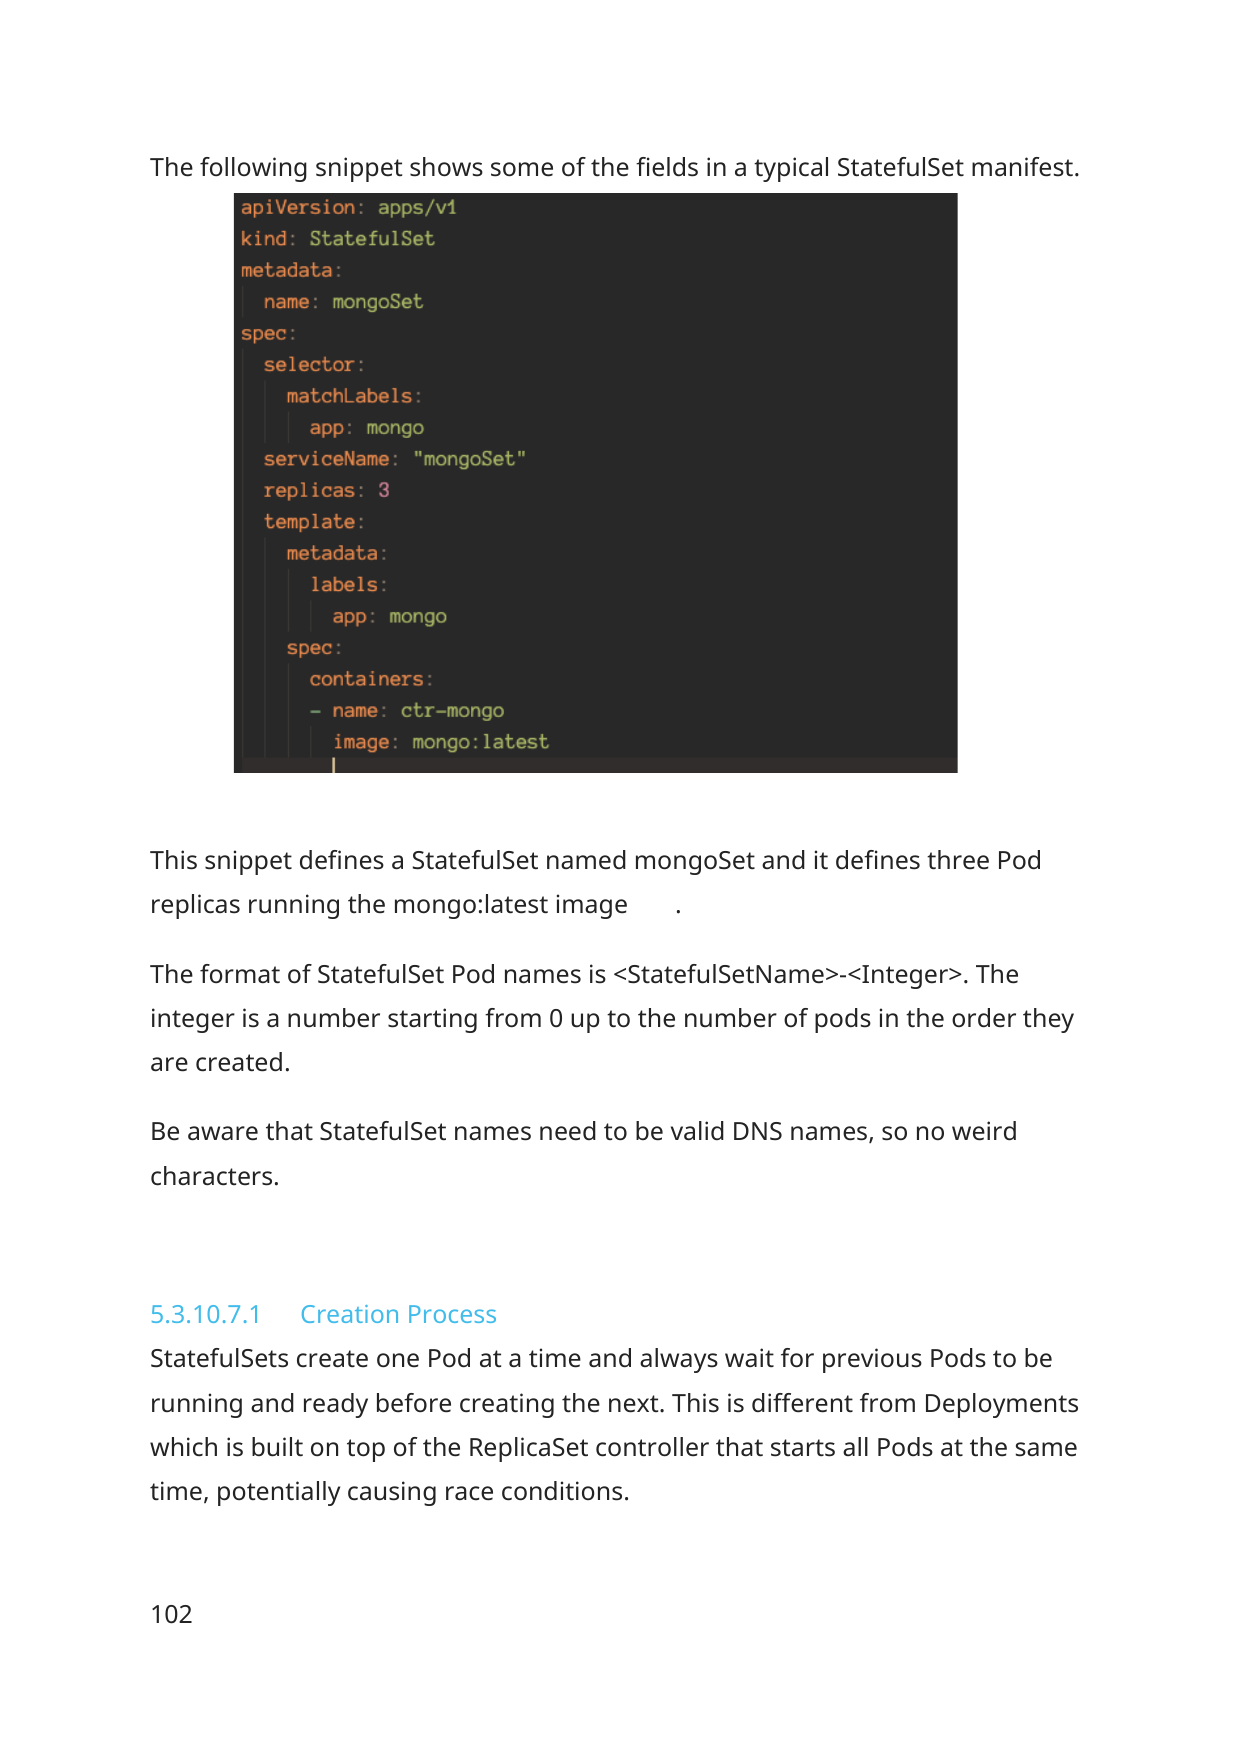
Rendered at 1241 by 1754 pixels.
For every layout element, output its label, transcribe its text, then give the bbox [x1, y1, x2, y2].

text StatefulSets create one Pod at a time and always wait for previous Pods to be running and ready before creating the next. This is different from Deployments which is built on top of the ReplicaSet controller that starts all Pods at the same time, potentially causing race conditions. [150, 1341, 1090, 1508]
text The format of StatefulSet Pod names is <StatefulSetName>-<Integer>. The integer is a number starting from 0 up to the number of pods in the order they are created. [150, 956, 1090, 1079]
picture [233, 193, 958, 773]
subtitle Creation Process [150, 1297, 1090, 1331]
text This snippet defines a StatefulSet named mongoSet and it defines three Pod replicas running the mongo:latest image . [150, 843, 1090, 921]
text The following snippet shows some of the fields in a typical StatefulSet manifest. [150, 150, 1090, 184]
text Be aware that StatefulSet names need to be valid DNS names, so no weird characters. [150, 1114, 1090, 1192]
